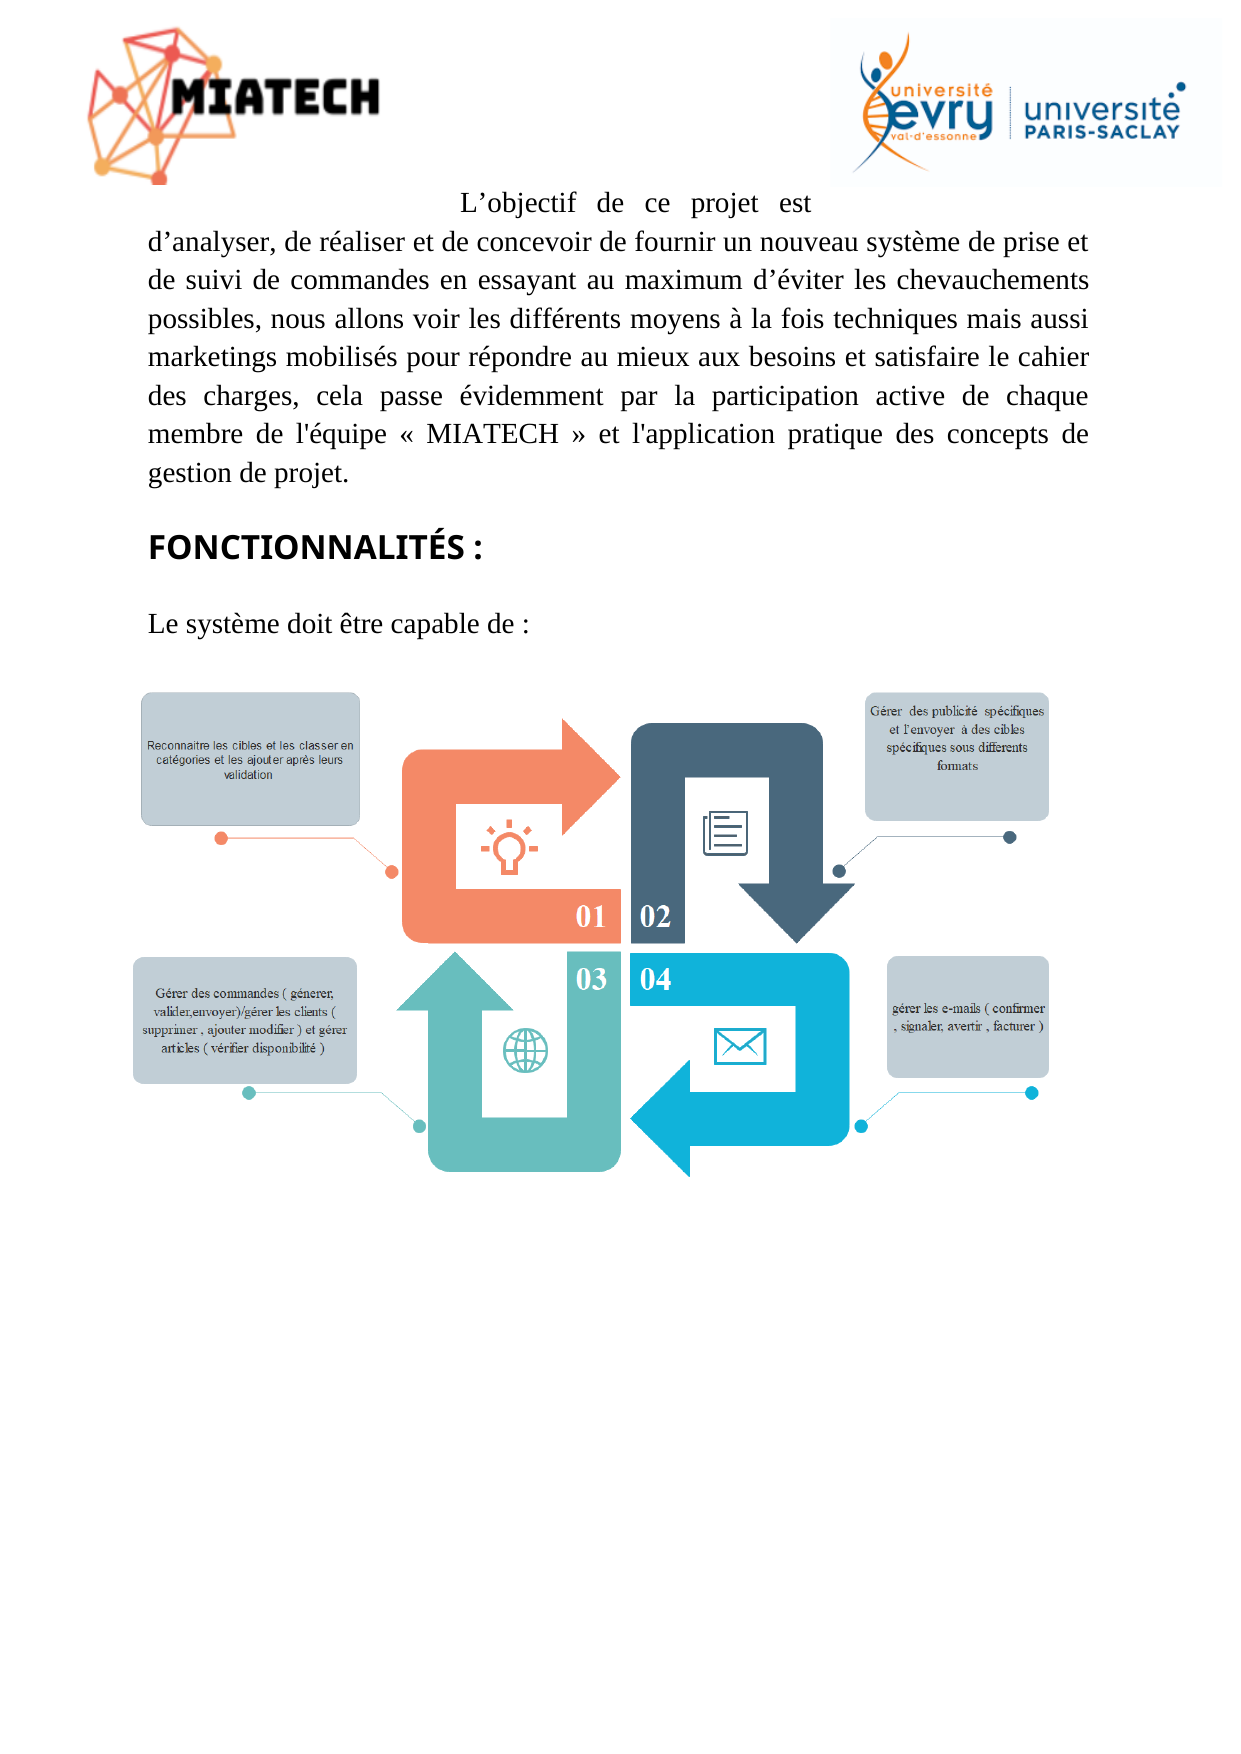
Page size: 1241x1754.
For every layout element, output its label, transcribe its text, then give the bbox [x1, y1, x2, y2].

text FONCTIONNALITÉS : [148, 524, 1090, 569]
picture [657, 969, 670, 989]
picture [650, 970, 654, 988]
text Le système doit être capable de : [148, 606, 1090, 639]
text L’objectif de ce projet est d’analyser, de réaliser et de concevoir de fournir un nouveau système de prise et de suivi de commandes en essayant au maximum d’éviter les chevauchements possibles, nous allons voir les différents moyens à la fois techniques mais aussi marketings mobilisés pour répondre au mieux aux besoins et satisfaire le cahier des charges, cela passe évidemment par la participation active de chaque membre de l'équipe « MIATECH » et l'application pratique des concepts de gestion de projet. [148, 185, 1090, 488]
picture [830, 18, 1223, 187]
picture [67, 18, 442, 185]
picture [131, 663, 1107, 1177]
picture [641, 970, 645, 988]
